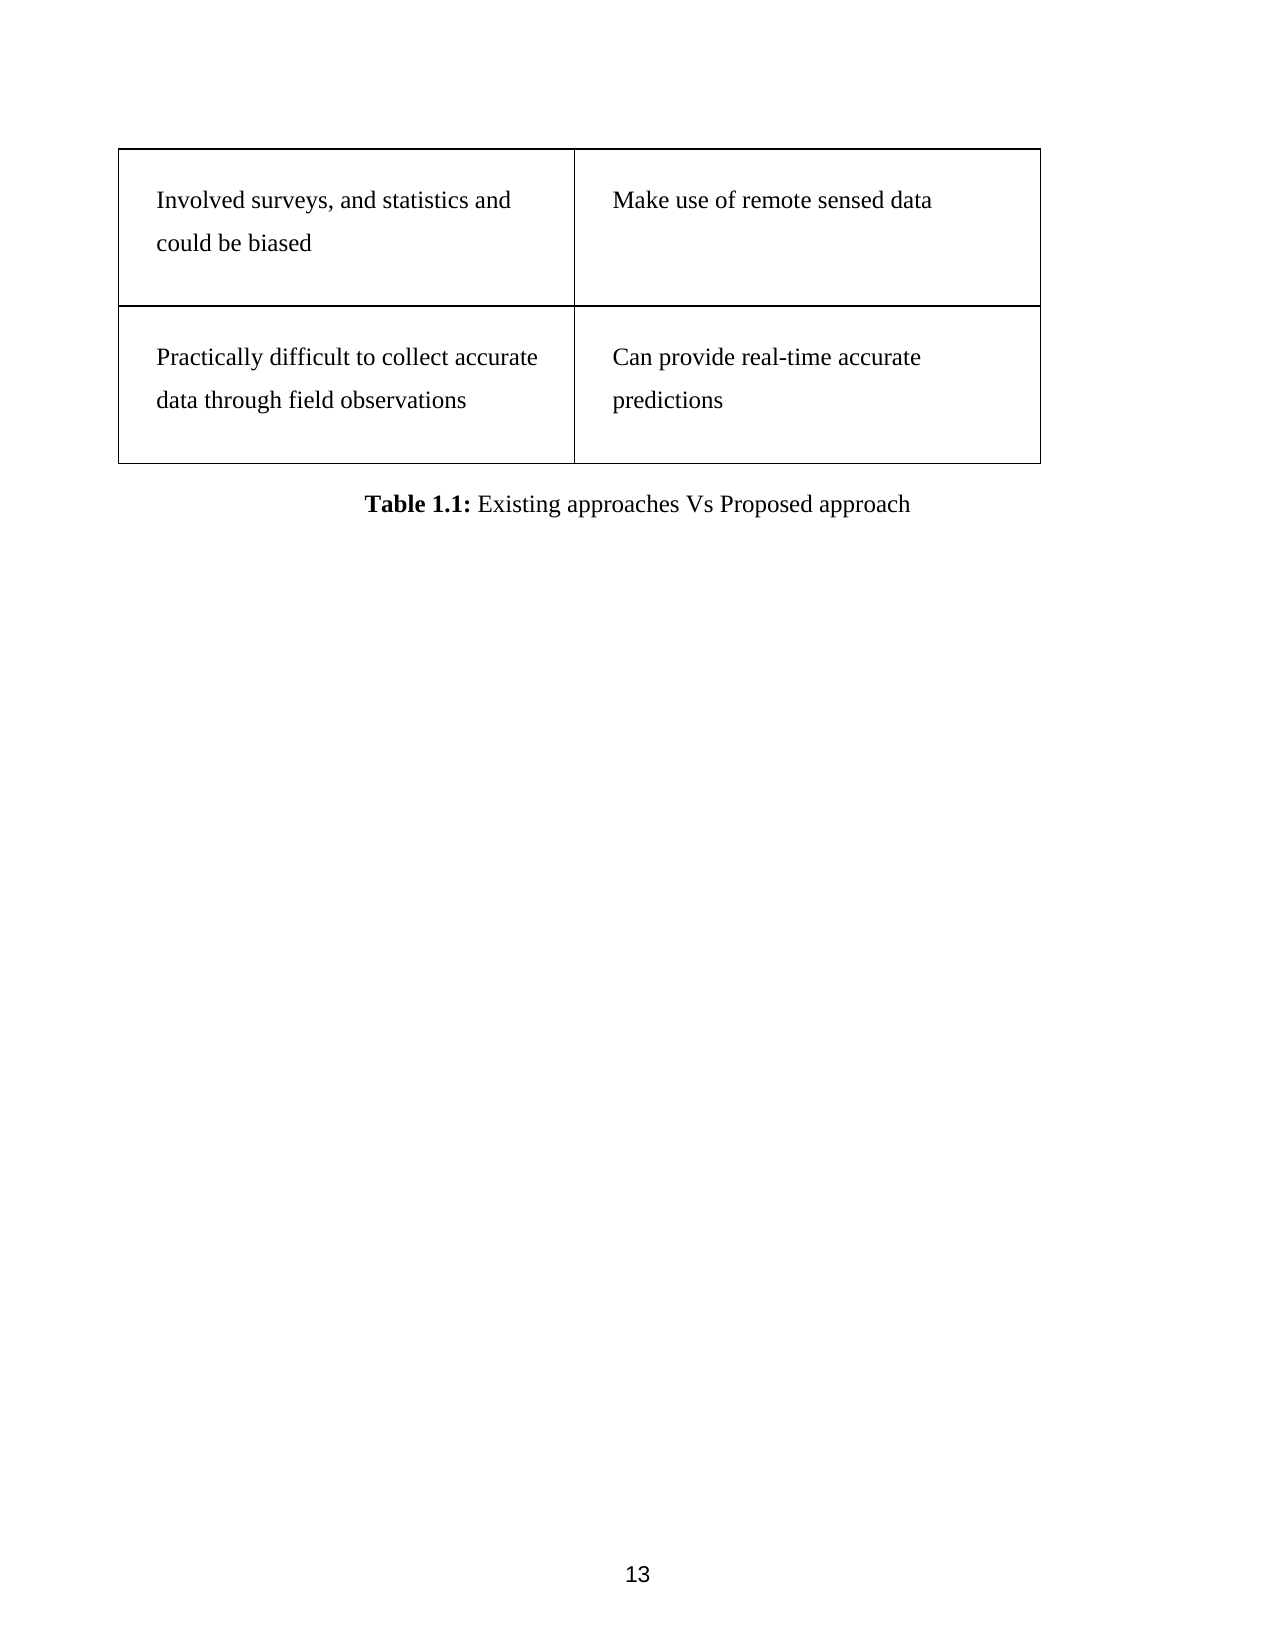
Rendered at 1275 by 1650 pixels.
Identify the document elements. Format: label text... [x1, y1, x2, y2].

table_cell Practically difficult to collect accurate data through field observations [119, 307, 574, 462]
table_cell Can provide real-time accurate predictions [575, 307, 1040, 462]
table_cell Make use of remote sensed data [575, 150, 1040, 305]
table_cell Involved surveys, and statistics and could be biased [119, 150, 574, 305]
text Table 1.1: Existing approaches Vs Proposed approach [118, 489, 1157, 517]
